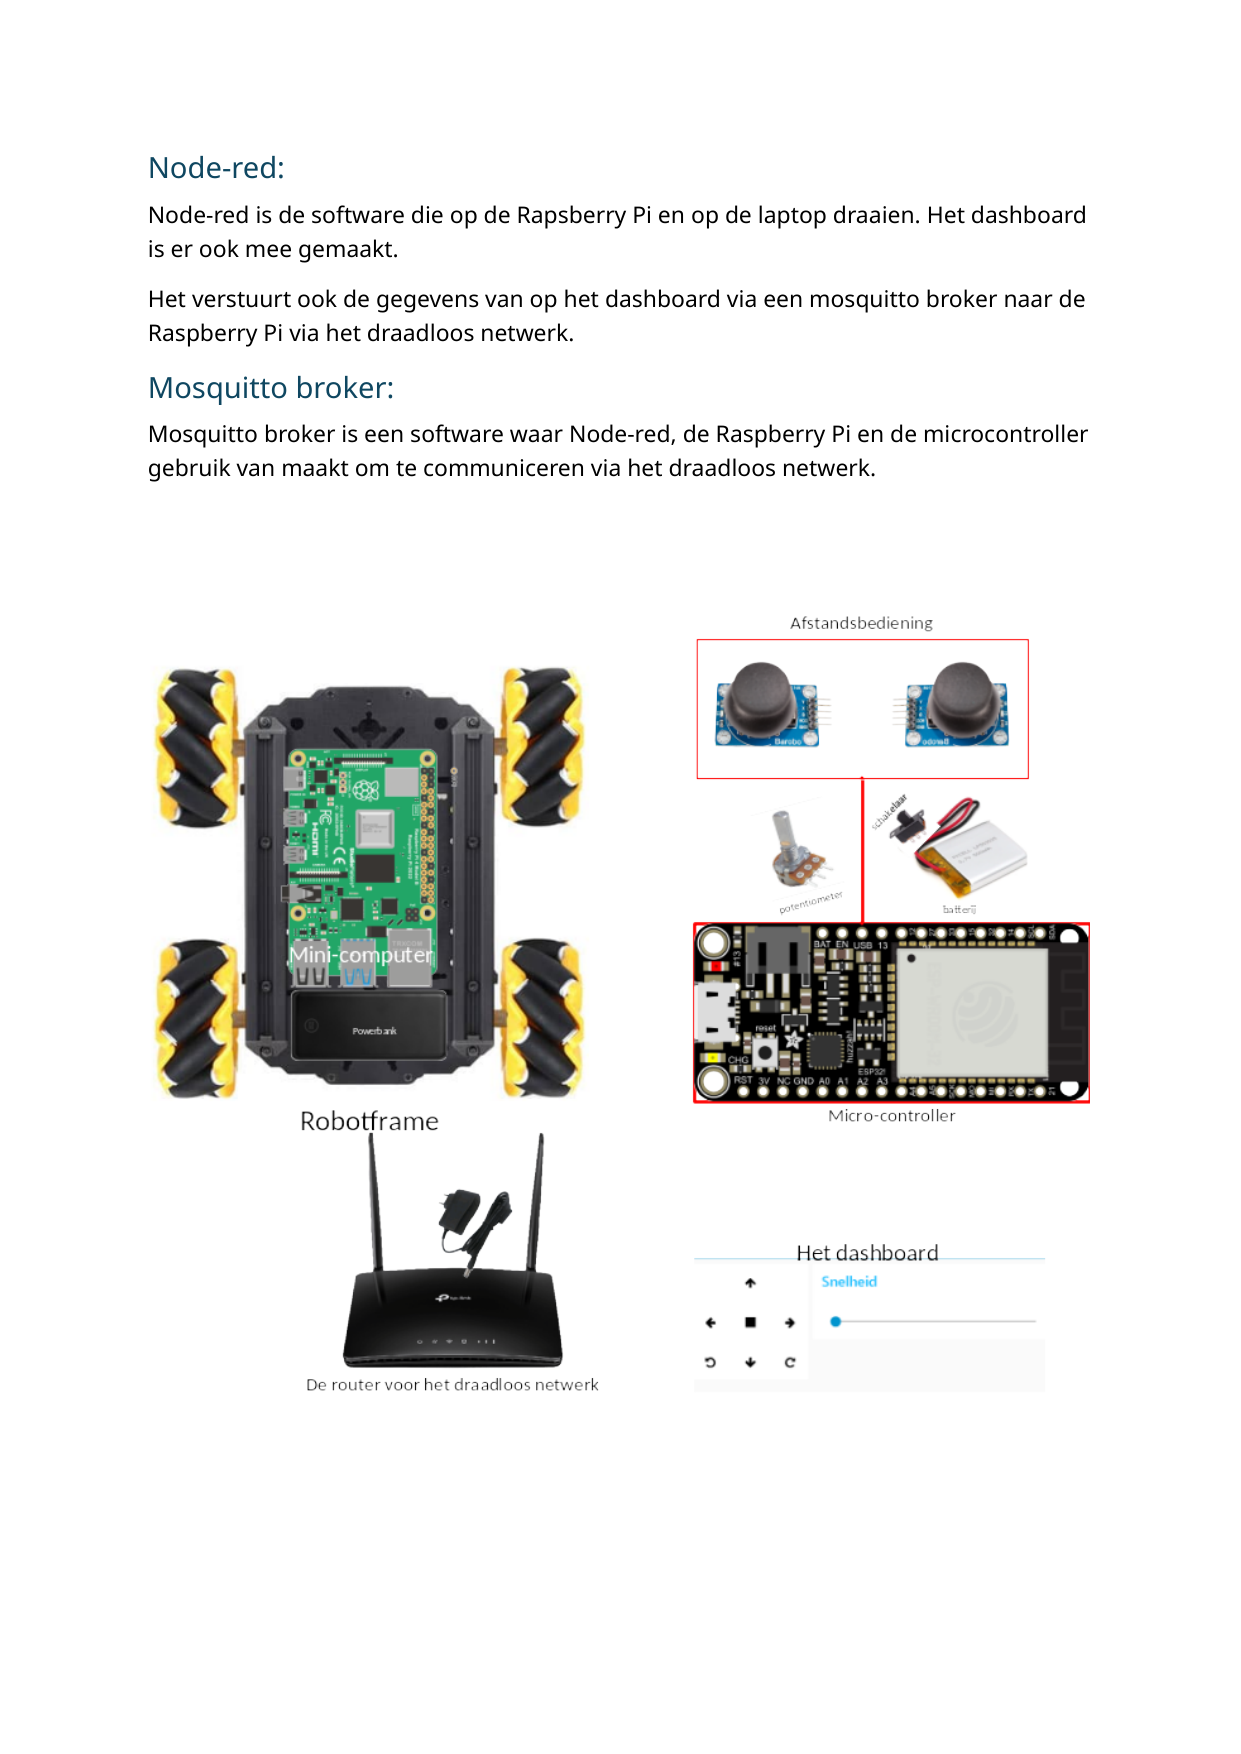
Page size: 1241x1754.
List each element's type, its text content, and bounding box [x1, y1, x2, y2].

subtitle Mosquitto broker: [148, 367, 1093, 407]
text Node-red is de software die op de Rapsberry Pi en op de laptop draaien. Het dashboard is er ook mee gemaakt. [148, 199, 1093, 264]
text Het verstuurt ook de gegevens van op het dashboard via een mosquitto broker naar de Raspberry Pi via het draadloos netwerk. [148, 283, 1093, 348]
text Mosquitto broker is een software waar Node-red, de Raspberry Pi en de microcontroller gebruik van maakt om te communiceren via het draadloos netwerk. [148, 418, 1093, 483]
subtitle Node-red: [148, 148, 1093, 187]
